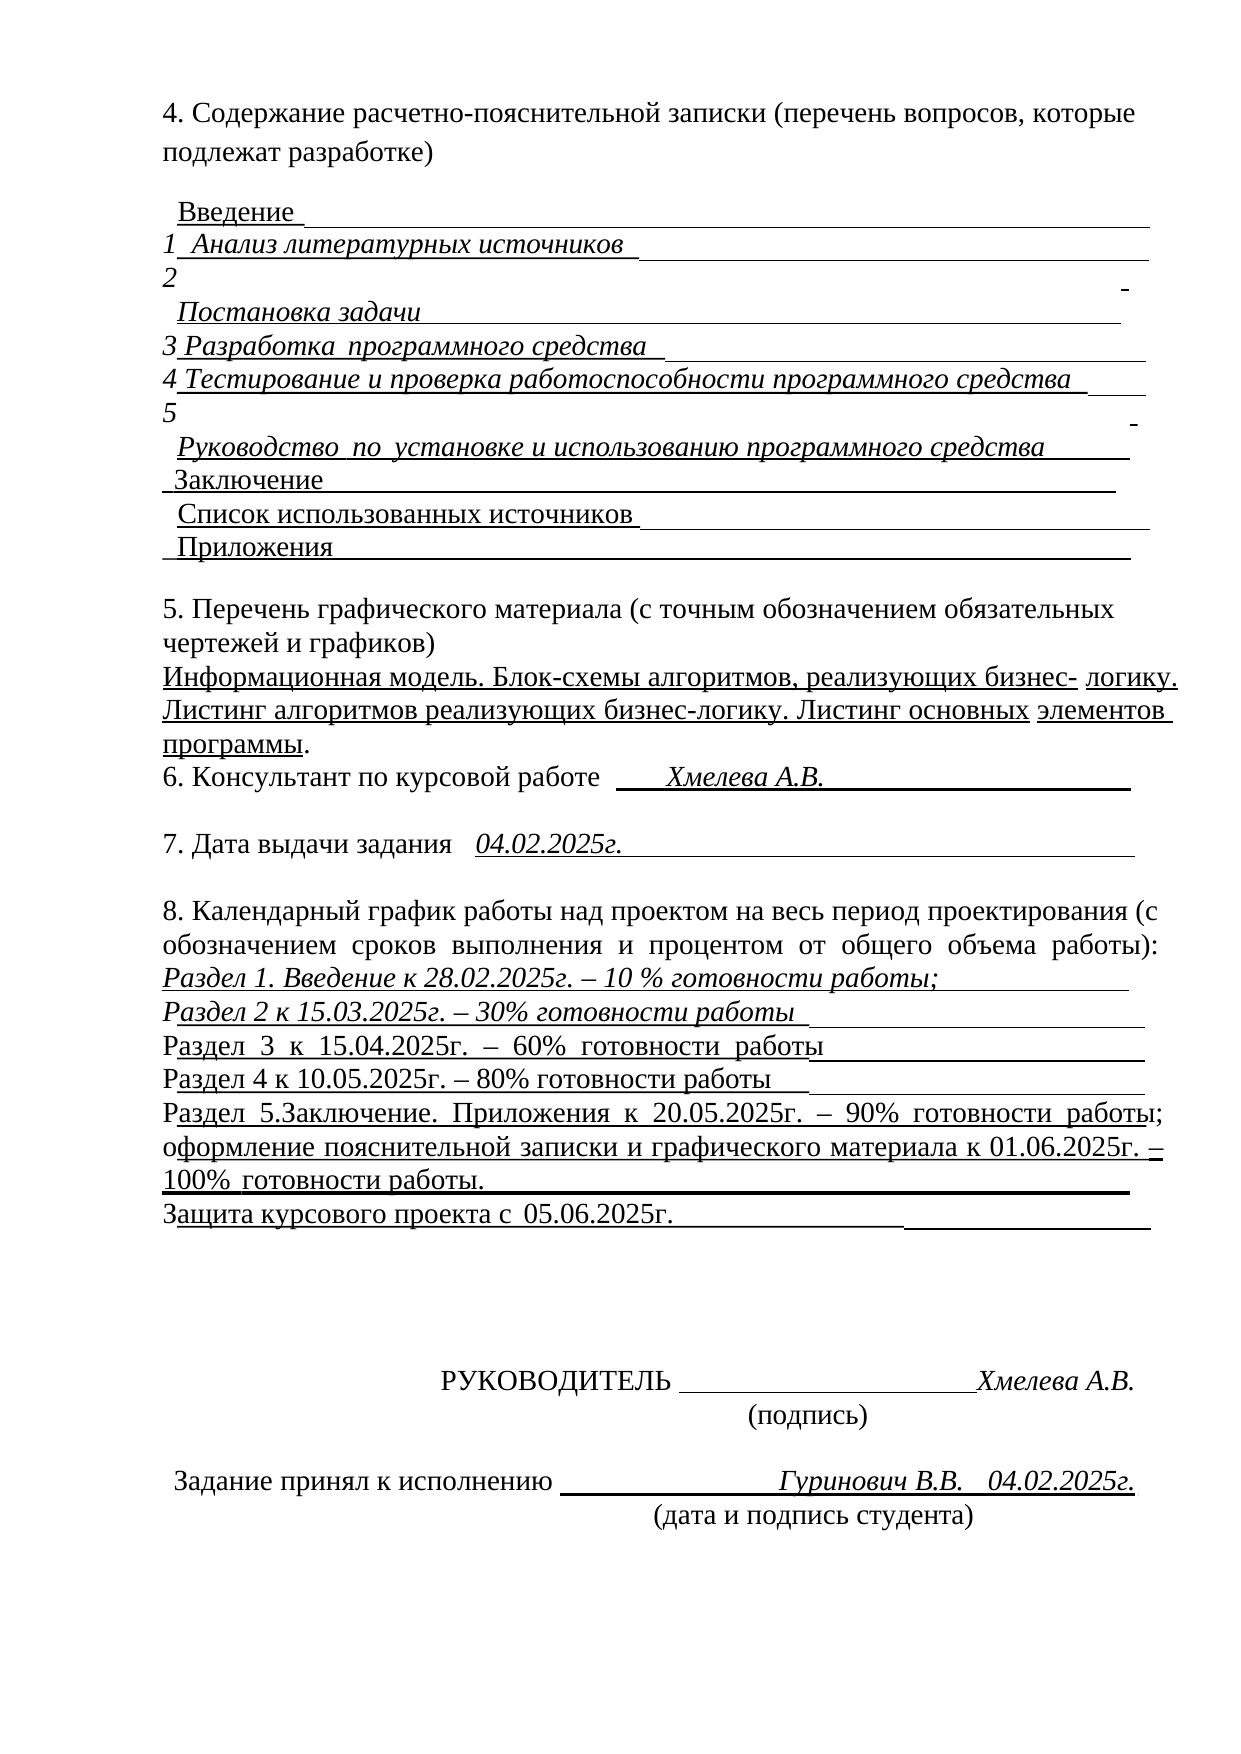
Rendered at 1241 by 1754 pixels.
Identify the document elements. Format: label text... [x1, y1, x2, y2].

text Заключение Список использованных источников [162, 462, 1146, 529]
list Консультант по курсовой работе Хмелева А.В. [162, 759, 1181, 793]
text Раздел 5.Заключение. Приложения к 20.05.2025г. – 90% готовности работы; оформление пояснительной записки и графического материала к 01.06.2025г. – 100% готовности работы. Защита курсового проекта с 05.06.2025г. [162, 1095, 1164, 1229]
list Тестирование и проверка работоспособности программного средства [162, 362, 1181, 395]
text Задание принял к исполнению Гуринович В.В. 04.02.2025г. [173, 1464, 1181, 1497]
text (дата и подпись студента) [653, 1497, 1181, 1531]
text Информационная модель. Блок-схемы алгоритмов, реализующих бизнес- логику. Листинг алгоритмов реализующих бизнес-логику. Листинг основных элементов программы. [162, 659, 1181, 759]
list Содержание расчетно-пояснительной записки (перечень вопросов, которые подлежат разработке) [162, 96, 1164, 168]
text Раздел 3 к 15.04.2025г. – 60% готовности работы Раздел 4 к 10.05.2025г. – 80% готовности работы [162, 1028, 824, 1095]
text Введение [177, 194, 1181, 227]
text РУКОВОДИТЕЛЬ Хмелева А.В. [440, 1363, 1181, 1397]
list Перечень графического материала (с точным обозначением обязательных чертежей и графиков) [162, 591, 1143, 658]
list Руководство по установке и использованию программного средства [162, 395, 1181, 462]
list Дата выдачи задания 04.02.2025г. [162, 827, 1181, 860]
list Разработка программного средства [162, 328, 1181, 361]
text (подпись) [748, 1397, 1181, 1430]
list Календарный график работы над проектом на весь период проектирования (с обозначением сроков выполнения и процентом от общего объема работы): Раздел 1. Введение к 28.02.2025г. – 10 % готовности работы; Раздел 2 к 15.03.2025г. – 30% готовности работы [162, 893, 1158, 1028]
list Анализ литературных источников [162, 227, 1181, 261]
text _Приложения [162, 529, 1181, 563]
list Постановка задачи [162, 261, 1181, 328]
